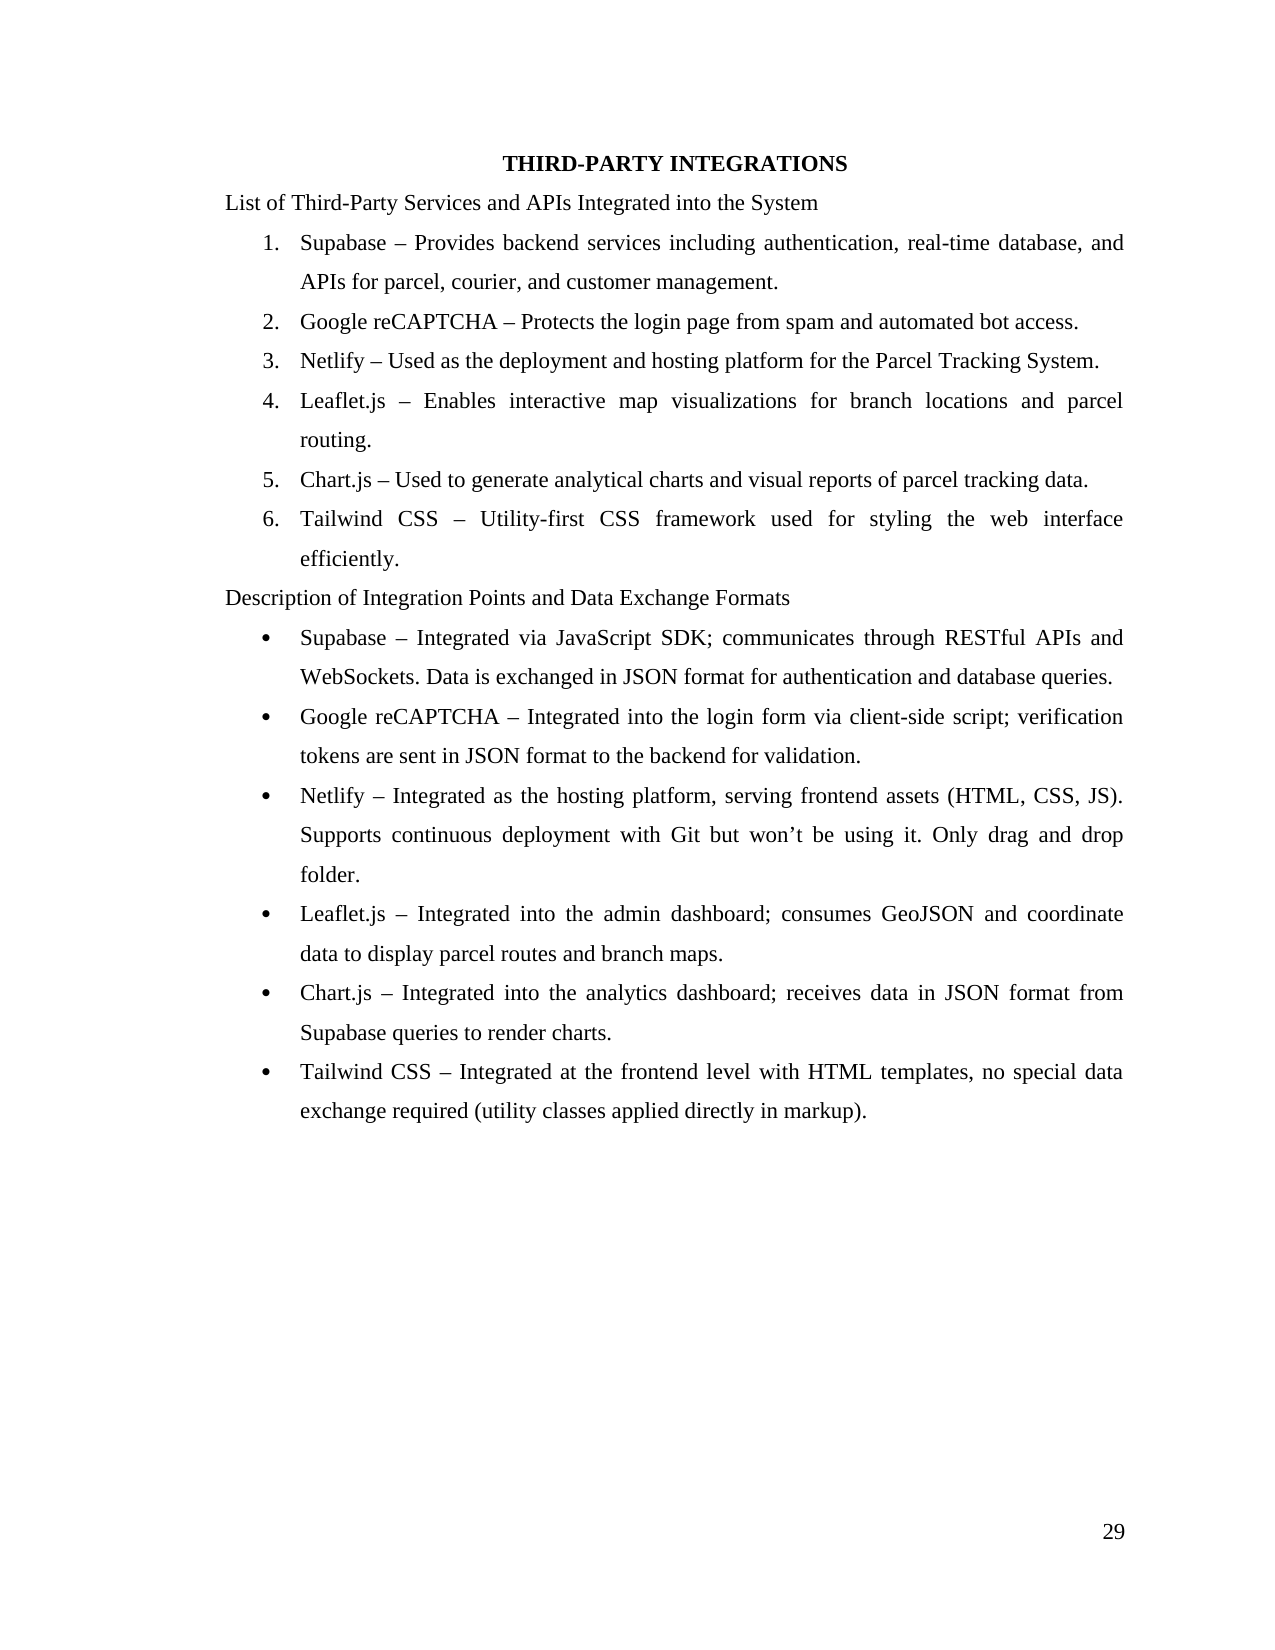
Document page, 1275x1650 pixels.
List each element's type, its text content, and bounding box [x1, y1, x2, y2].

list Tailwind CSS – Integrated at the frontend level with HTML templates, no special data exchange required (utility classes applied directly in markup). [262, 1058, 1125, 1124]
list Chart.js – Integrated into the analytics dashboard; receives data in JSON format from Supabase queries to render charts. [262, 979, 1125, 1045]
text List of Third-Party Services and APIs Integrated into the System [225, 189, 1125, 216]
list Chart.js – Used to generate analytical charts and visual reports of parcel tracking data. [262, 466, 1125, 492]
list Tailwind CSS – Utility-first CSS framework used for styling the web interface efficiently. [262, 505, 1125, 571]
list Netlify – Integrated as the hosting platform, serving frontend assets (HTML, CSS, JS). Supports continuous deployment with Git but won’t be using it. Only drag and drop folder. [262, 782, 1125, 887]
list Google reCAPTCHA – Integrated into the login form via client-side script; verification tokens are sent in JSON format to the backend for validation. [262, 703, 1125, 768]
text THIRD-PARTY INTEGRATIONS [225, 150, 1125, 176]
list Netlify – Used as the deployment and hosting platform for the Parcel Tracking System. [262, 347, 1125, 374]
list Supabase – Provides backend services including authentication, real-time database, and APIs for parcel, courier, and customer management. [262, 229, 1125, 295]
list Leaflet.js – Enables interactive map visualizations for branch locations and parcel routing. [262, 387, 1125, 453]
text Description of Integration Points and Data Exchange Formats [225, 584, 1125, 611]
list Google reCAPTCHA – Protects the login page from spam and automated bot access. [262, 308, 1125, 334]
list Leaflet.js – Integrated into the admin dashboard; consumes GeoJSON and coordinate data to display parcel routes and branch maps. [262, 900, 1125, 966]
list Supabase – Integrated via JavaScript SDK; communicates through RESTful APIs and WebSockets. Data is exchanged in JSON format for authentication and database queries. [262, 624, 1125, 689]
